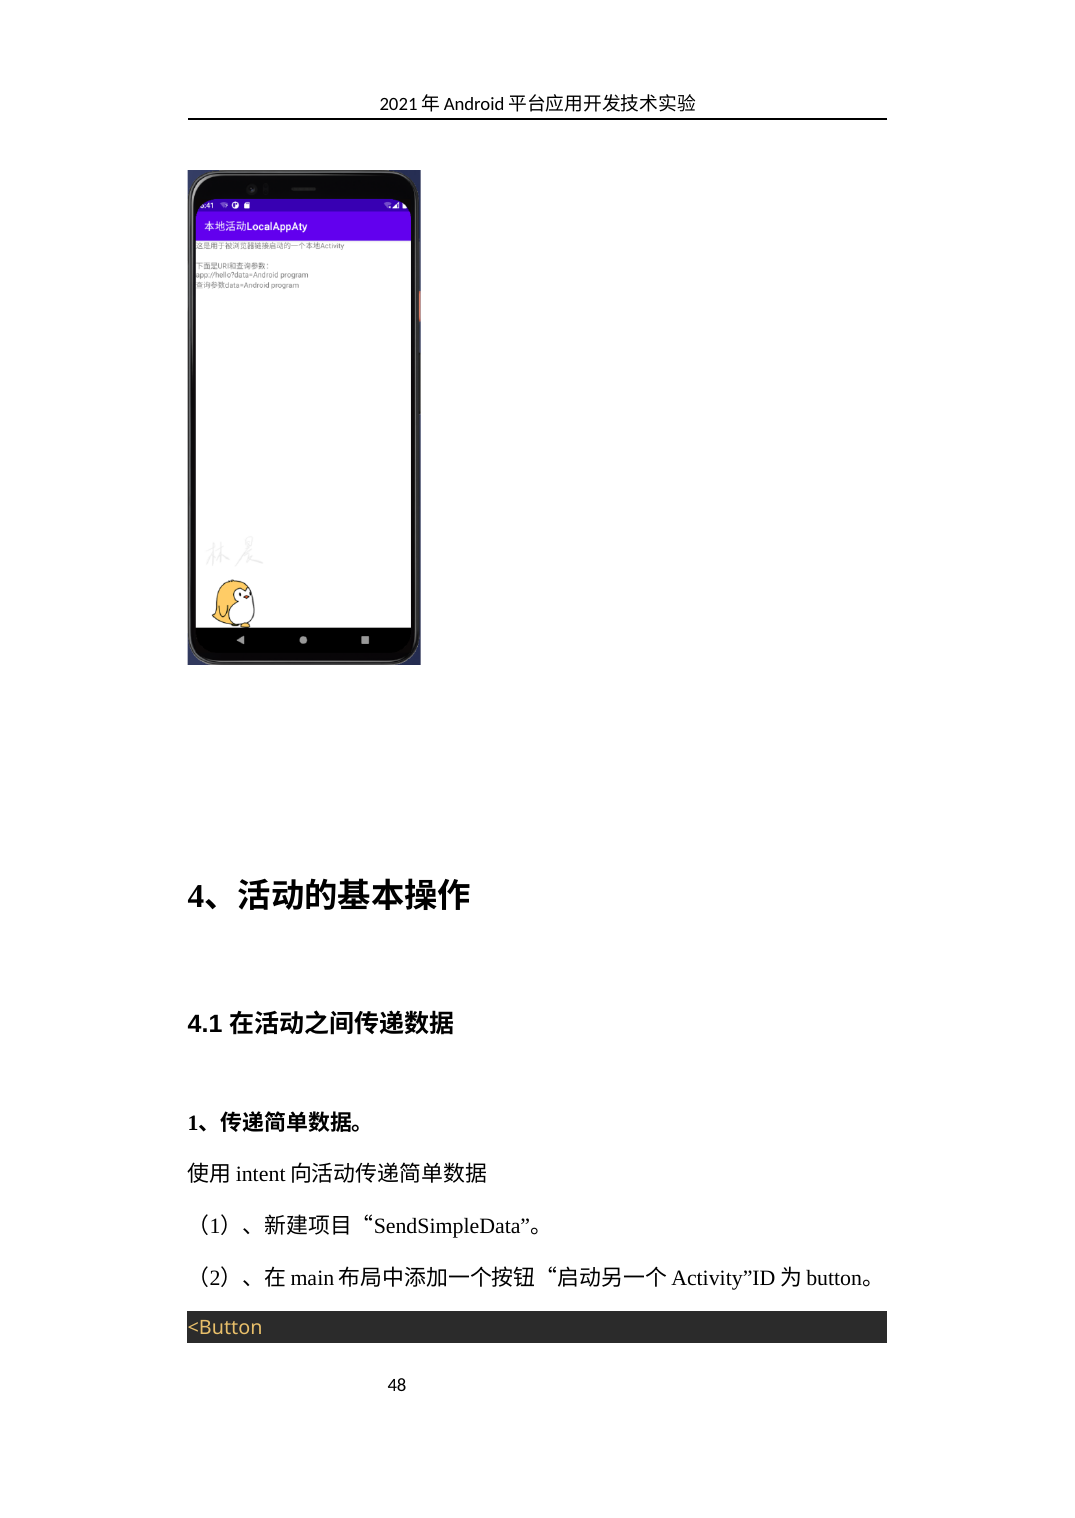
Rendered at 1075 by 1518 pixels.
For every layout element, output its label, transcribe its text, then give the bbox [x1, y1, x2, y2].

subtitle 4.1 在活动之间传递数据 [187, 989, 887, 1054]
text <Button [187, 1311, 887, 1343]
text 1、传递简单数据。 [187, 1104, 887, 1137]
list （2）、在main布局中添加一个按钮“启动另一个Activity”ID为button。 [187, 1259, 887, 1292]
subtitle 活动的基本操作 [187, 860, 887, 925]
text 使用intent向活动传递简单数据 [187, 1156, 887, 1188]
picture [187, 170, 421, 665]
text （1）、新建项目“SendSimpleData”。 [187, 1207, 887, 1240]
